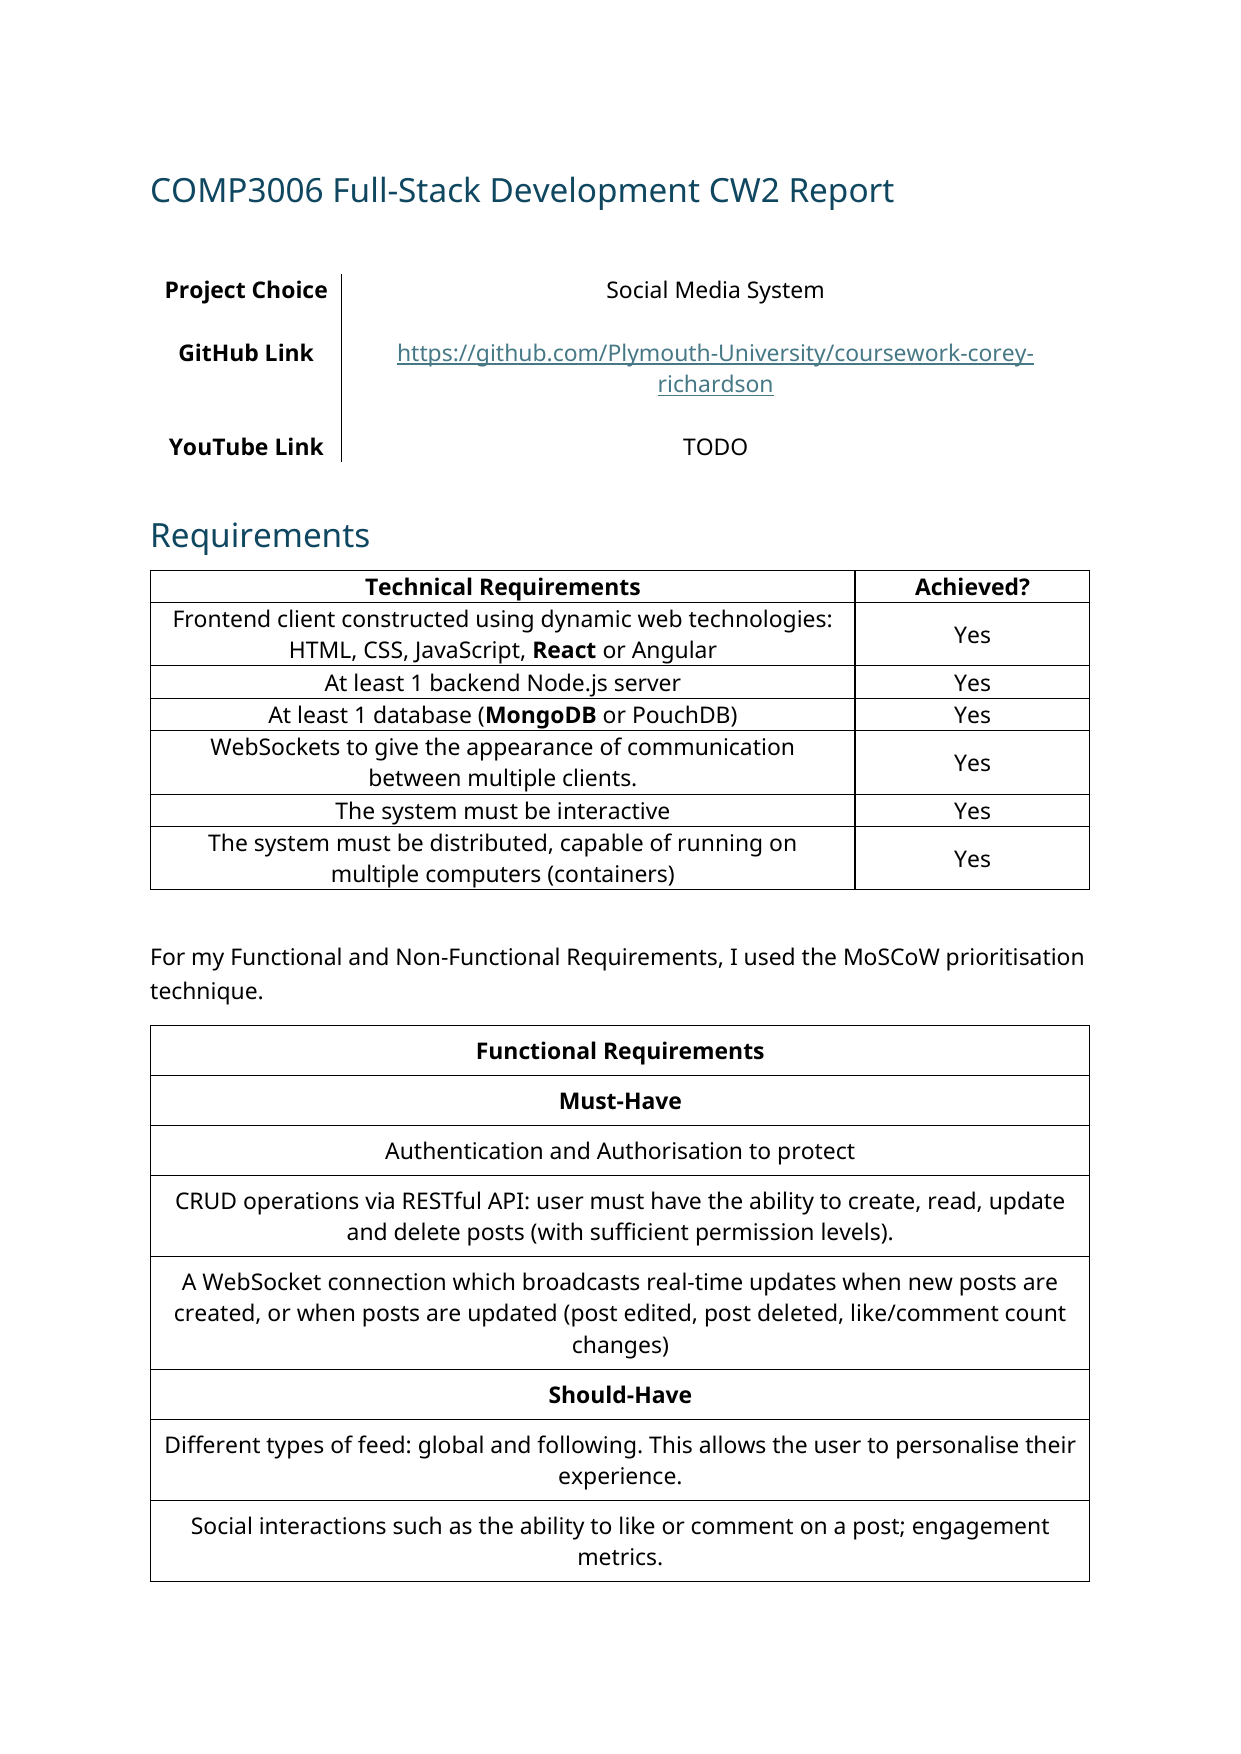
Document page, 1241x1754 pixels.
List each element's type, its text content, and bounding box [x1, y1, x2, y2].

subtitle Requirements [150, 512, 1090, 558]
table_cell The system must be distributed, capable of running on multiple computers (containers) [151, 827, 854, 889]
table_cell Social interactions such as the ability to like or comment on a post; engagement metrics. [151, 1501, 1089, 1581]
table_cell YouTube Link [150, 431, 341, 462]
table_header Social Media System [342, 274, 1089, 337]
table_header Project Choice [150, 274, 341, 337]
table_cell WebSockets to give the appearance of communication between multiple clients. [151, 731, 854, 793]
table_cell At least 1 database (MongoDB or PouchDB) [151, 699, 854, 730]
table_header Achieved? [856, 571, 1089, 602]
text For my Functional and Non-Functional Requirements, I used the MoSCoW prioritisation technique. [150, 941, 1090, 1006]
subtitle COMP3006 Full-Stack Development CW2 Report [150, 167, 1090, 212]
table_cell Frontend client constructed using dynamic web technologies: HTML, CSS, JavaScript, React or Angular [151, 603, 854, 665]
table_cell https://github.com/Plymouth-University/coursework-corey-richardson [342, 337, 1089, 431]
table_cell Yes [856, 827, 1089, 889]
table_cell Different types of feed: global and following. This allows the user to personalise their experience. [151, 1420, 1089, 1500]
table_cell TODO [342, 431, 1089, 462]
table_header Technical Requirements [151, 571, 854, 602]
table_cell Yes [856, 666, 1089, 698]
table_cell Yes [856, 795, 1089, 826]
table_cell The system must be interactive [151, 795, 854, 826]
table_header Functional Requirements [151, 1026, 1089, 1075]
table_cell Yes [856, 731, 1089, 793]
table_cell CRUD operations via RESTful API: user must have the ability to create, read, update and delete posts (with sufficient permission levels). [151, 1176, 1089, 1256]
table_cell GitHub Link [150, 337, 341, 431]
table_cell At least 1 backend Node.js server [151, 666, 854, 698]
table_cell Should-Have [151, 1370, 1089, 1419]
table_cell Yes [856, 603, 1089, 665]
table_cell Authentication and Authorisation to protect [151, 1126, 1089, 1175]
table_cell A WebSocket connection which broadcasts real-time updates when new posts are created, or when posts are updated (post edited, post deleted, like/comment count changes) [151, 1257, 1089, 1369]
table_cell Must-Have [151, 1076, 1089, 1125]
table_cell Yes [856, 699, 1089, 730]
